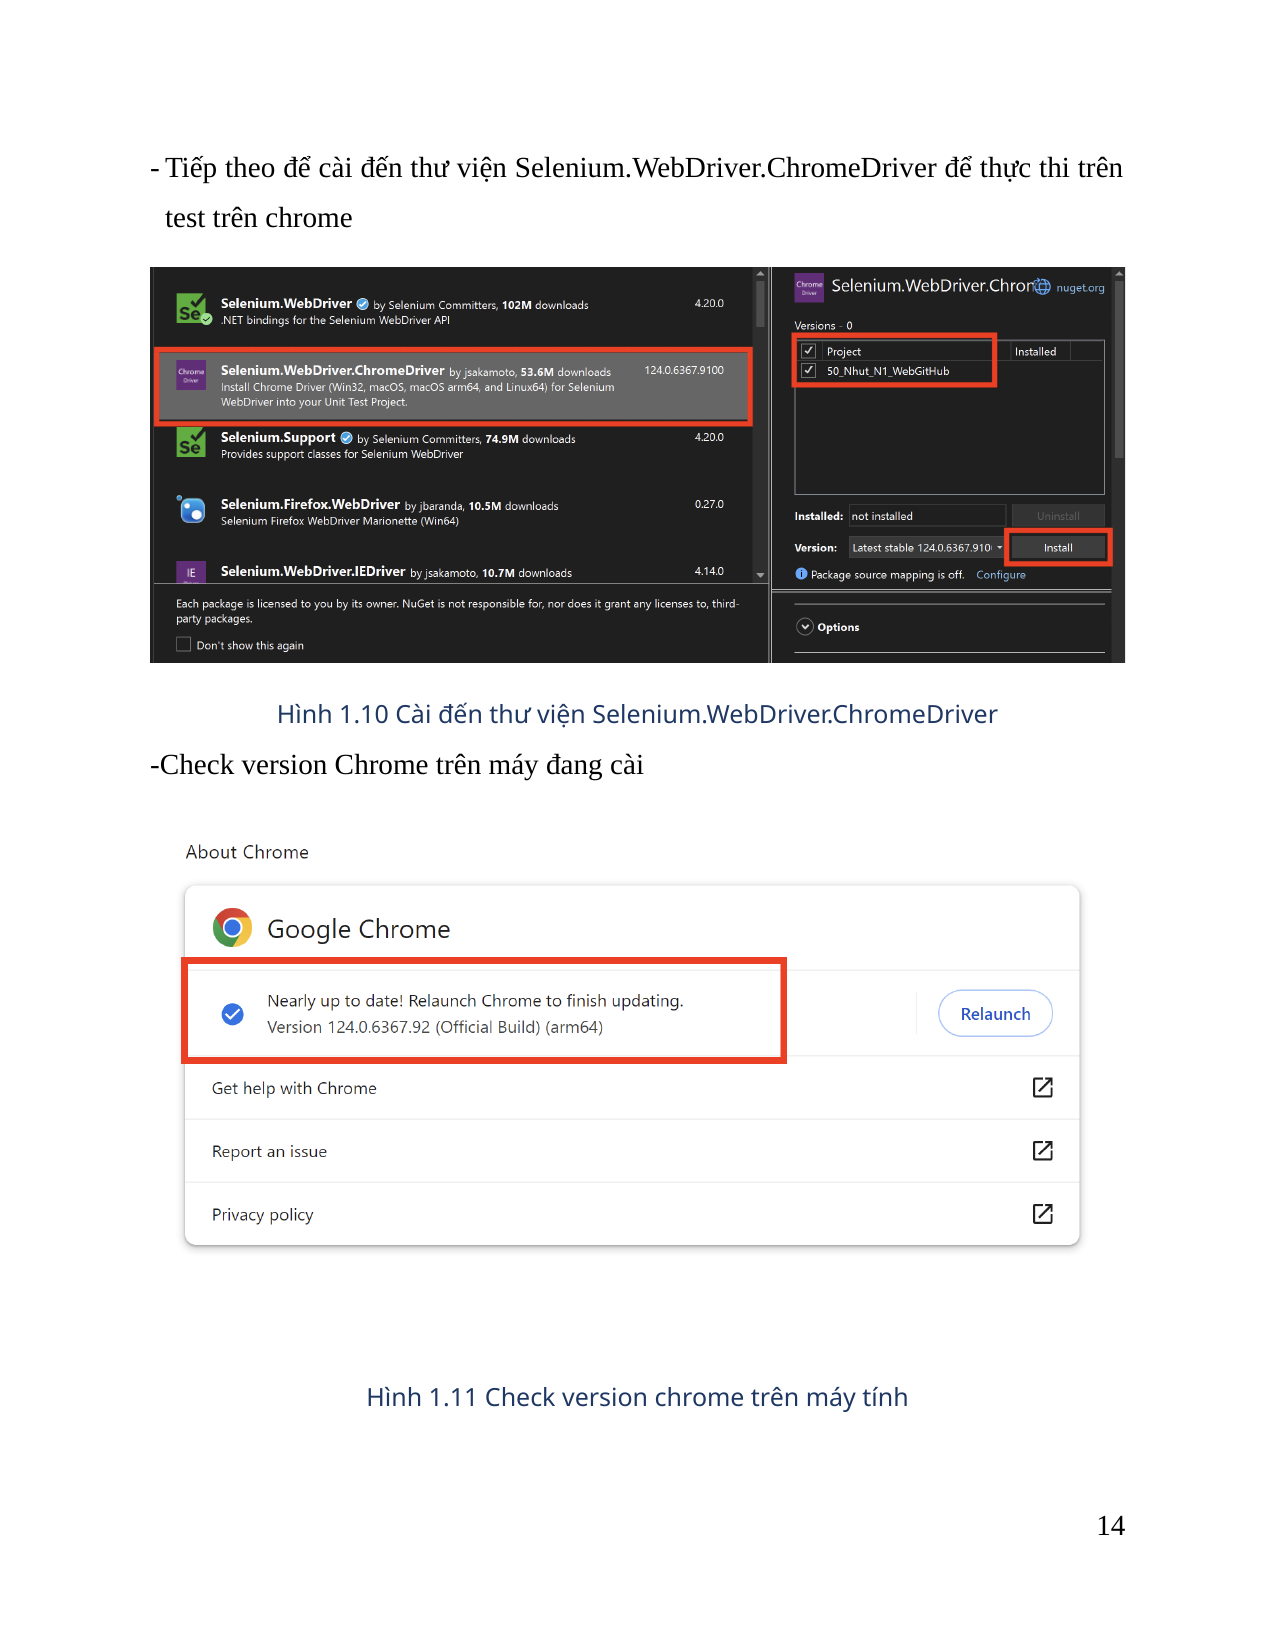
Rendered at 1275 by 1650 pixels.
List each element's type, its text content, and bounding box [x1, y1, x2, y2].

text -Check version Chrome trên máy đang cài [150, 747, 1125, 781]
subtitle Hình 1.10 Cài đến thư viện Selenium.WebDriver.ChromeDriver [150, 696, 1125, 730]
list Tiếp theo để cài đến thư viện Selenium.WebDriver.ChromeDriver để thực thi trên test trên chrome [150, 150, 1125, 234]
picture [150, 814, 1125, 1280]
picture [150, 267, 1125, 663]
subtitle Hình 1.11 Check version chrome trên máy tính [150, 1380, 1125, 1414]
